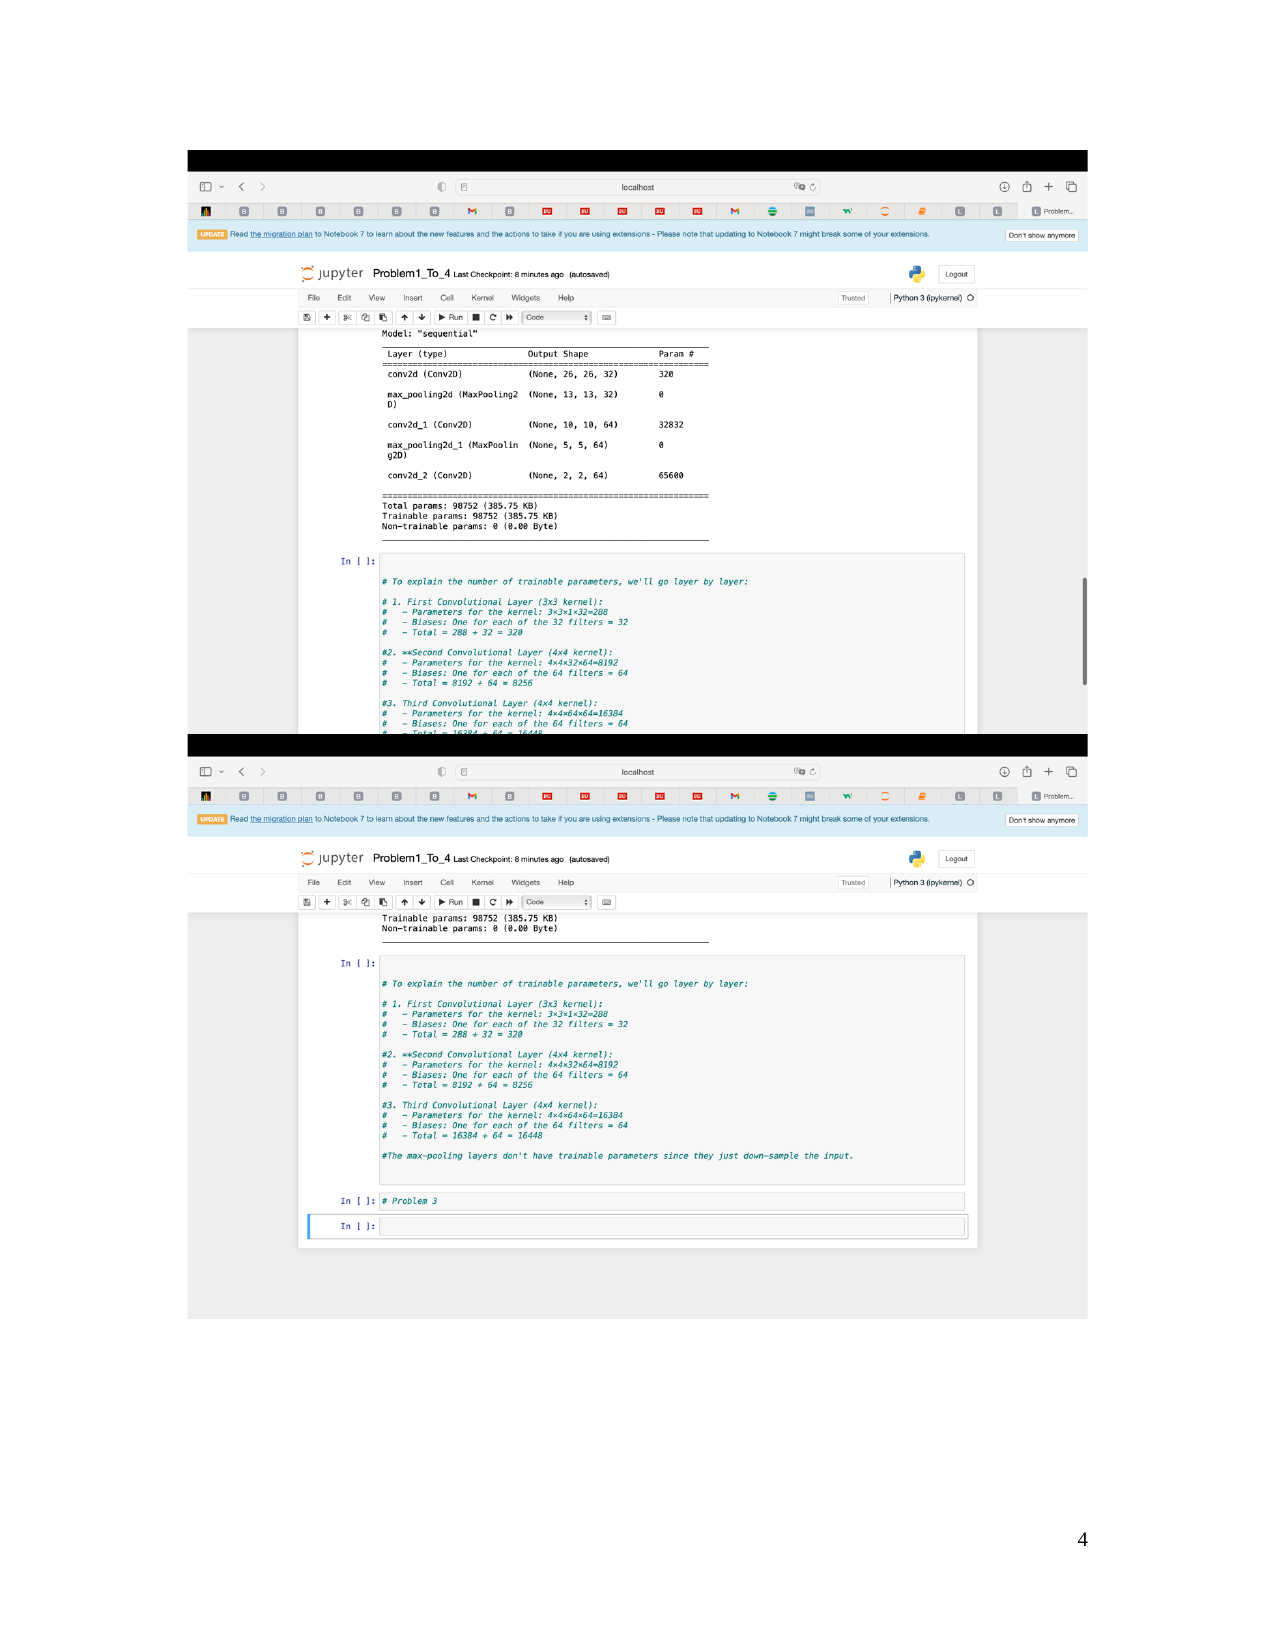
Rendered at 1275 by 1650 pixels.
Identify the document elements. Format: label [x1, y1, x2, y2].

picture [187, 150, 1088, 1319]
